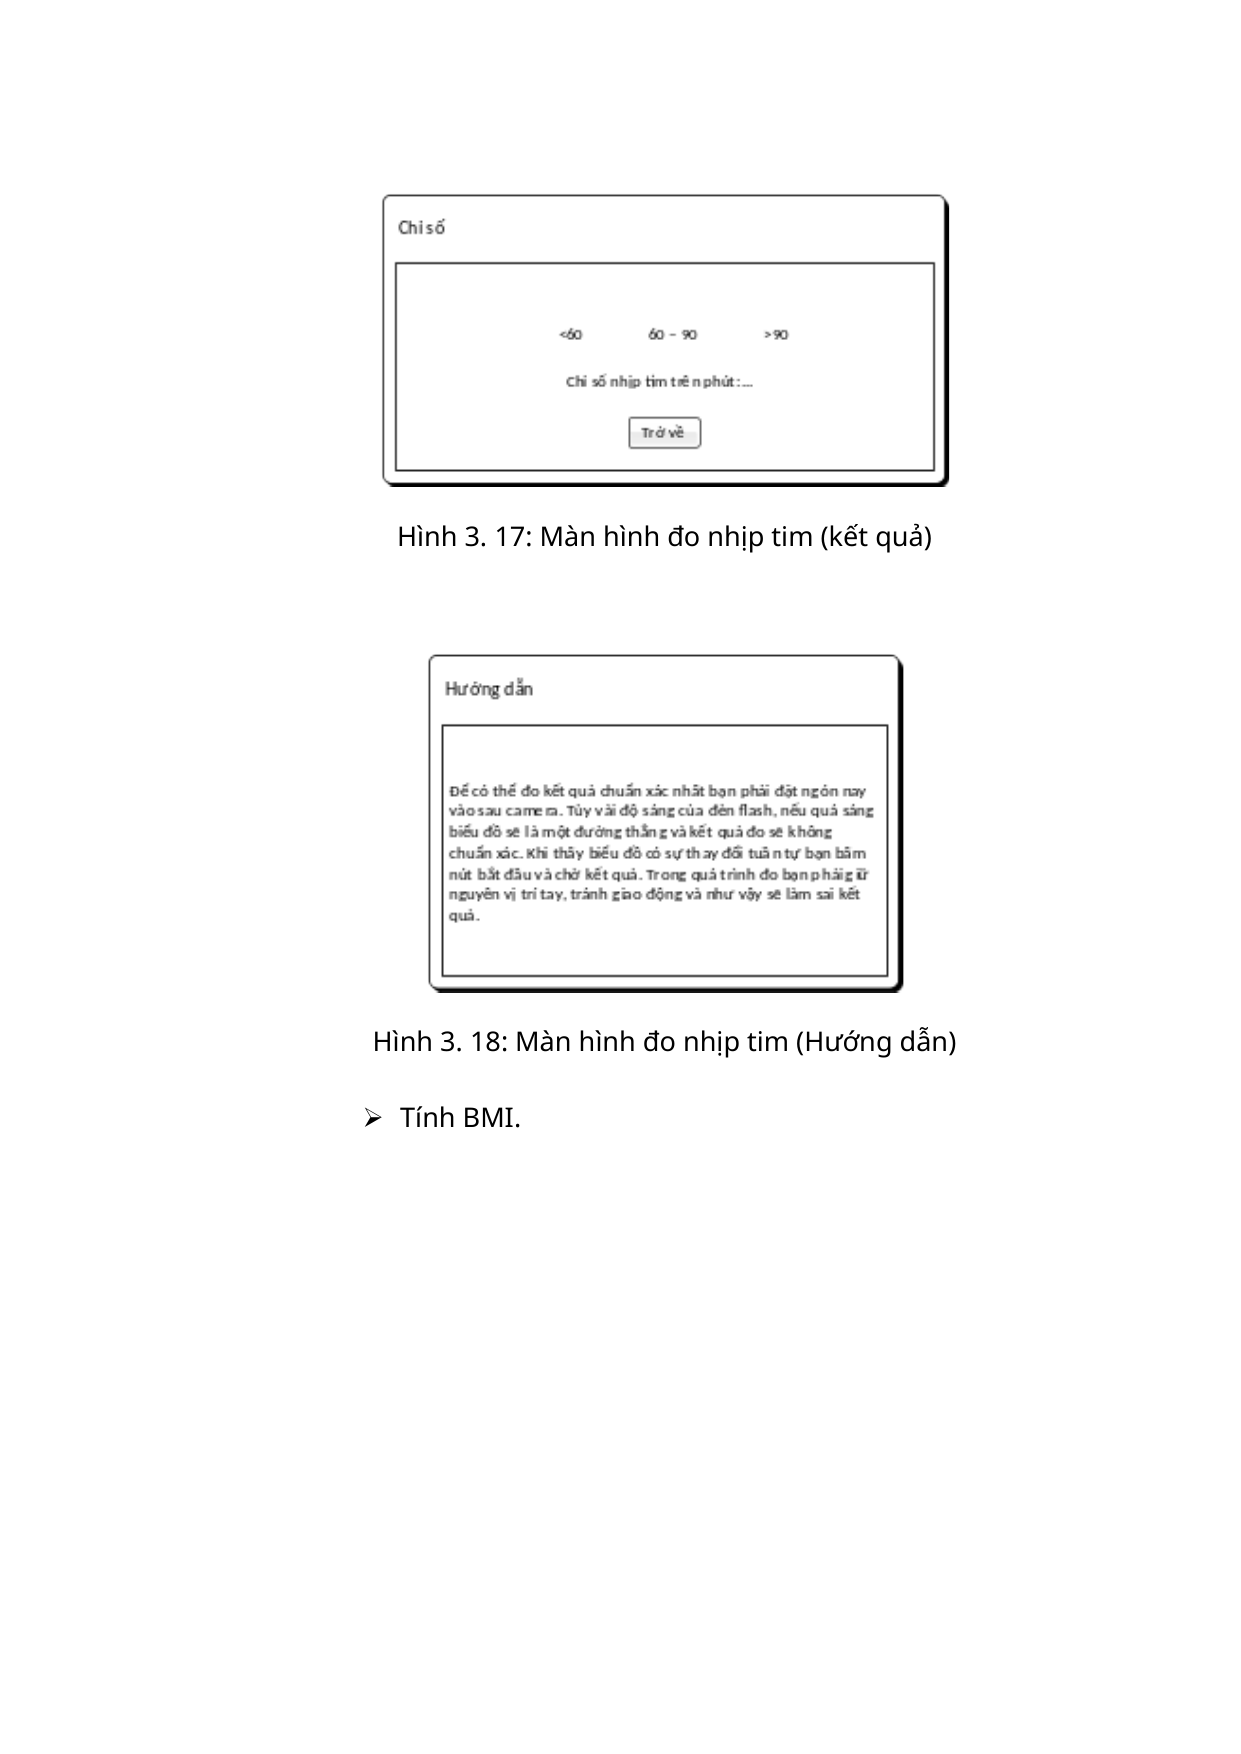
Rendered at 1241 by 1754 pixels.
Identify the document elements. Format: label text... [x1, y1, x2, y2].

list Tính BMI. [362, 1099, 1122, 1136]
